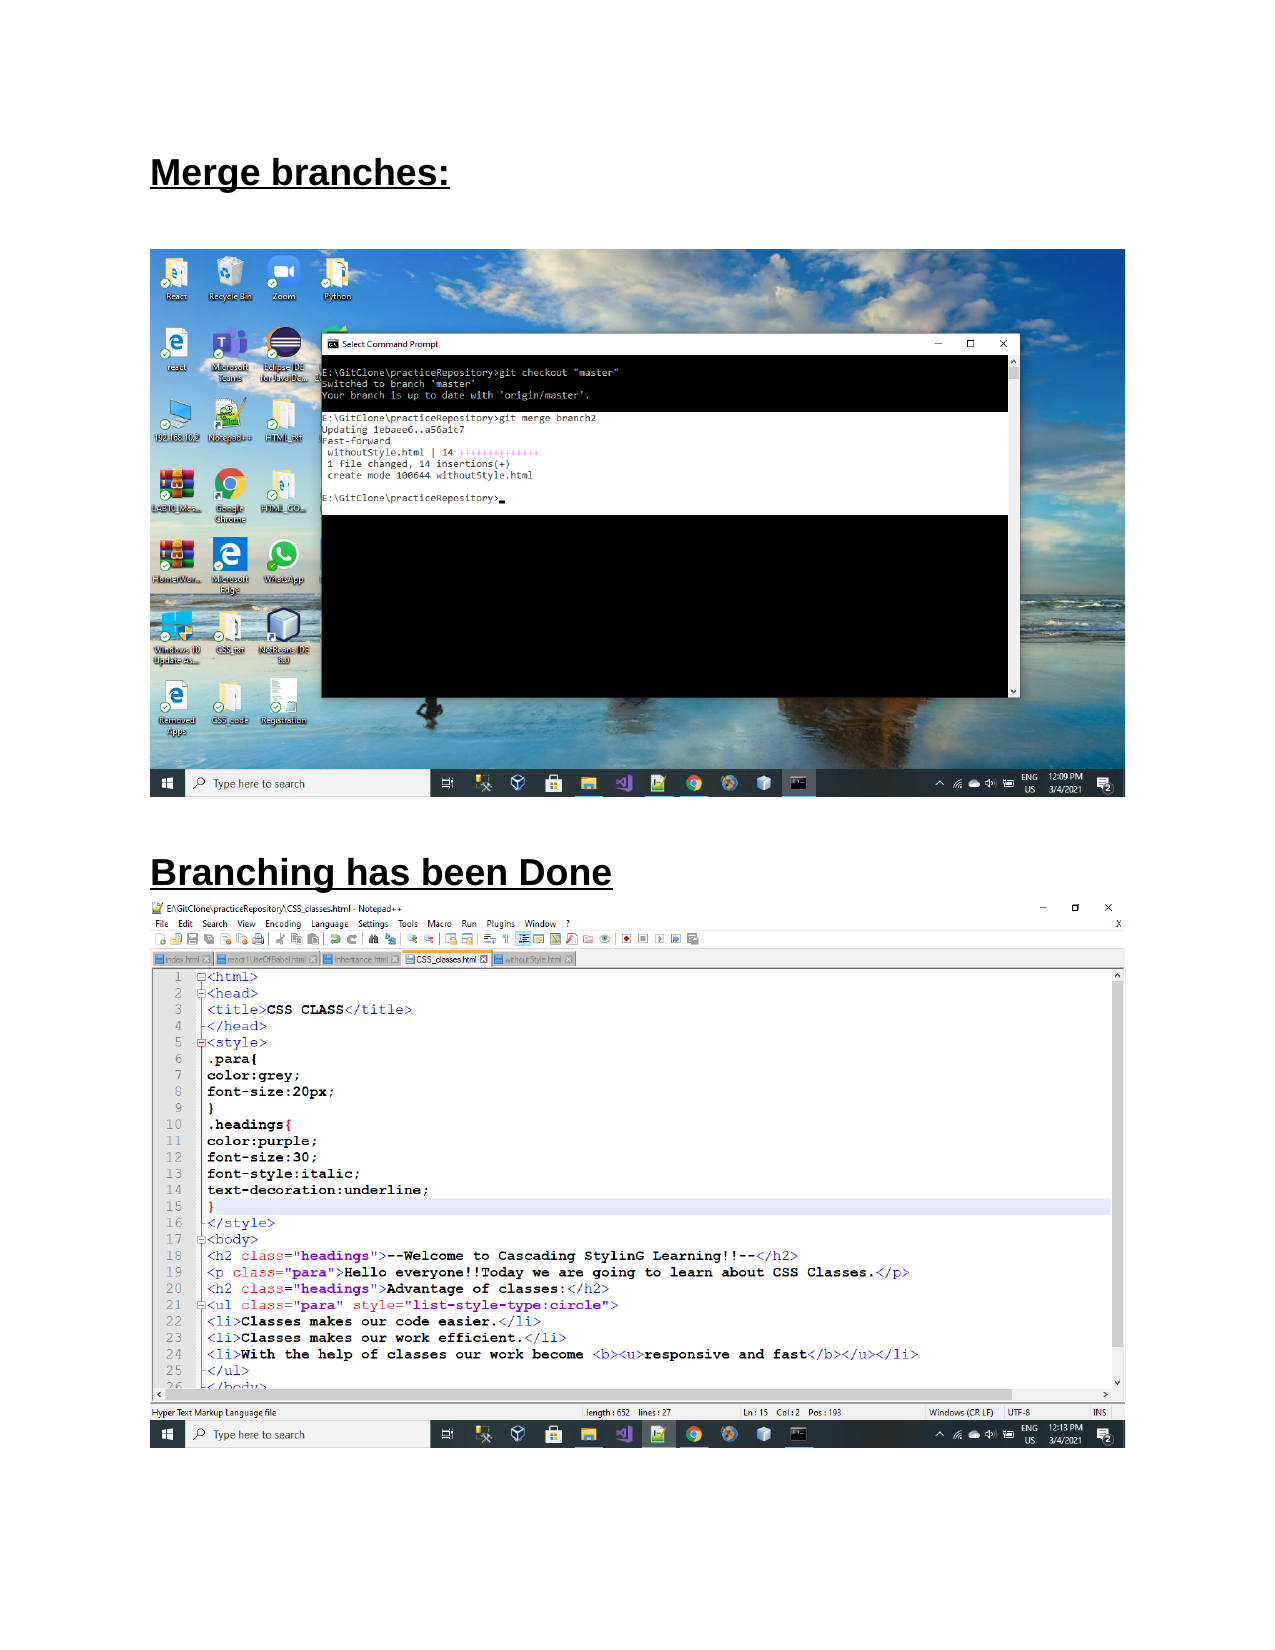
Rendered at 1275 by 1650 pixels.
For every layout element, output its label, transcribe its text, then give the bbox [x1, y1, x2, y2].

text Branching has been Done [150, 851, 1125, 894]
text Merge branches: [150, 150, 1125, 193]
picture [150, 900, 1125, 1448]
picture [150, 249, 1125, 797]
